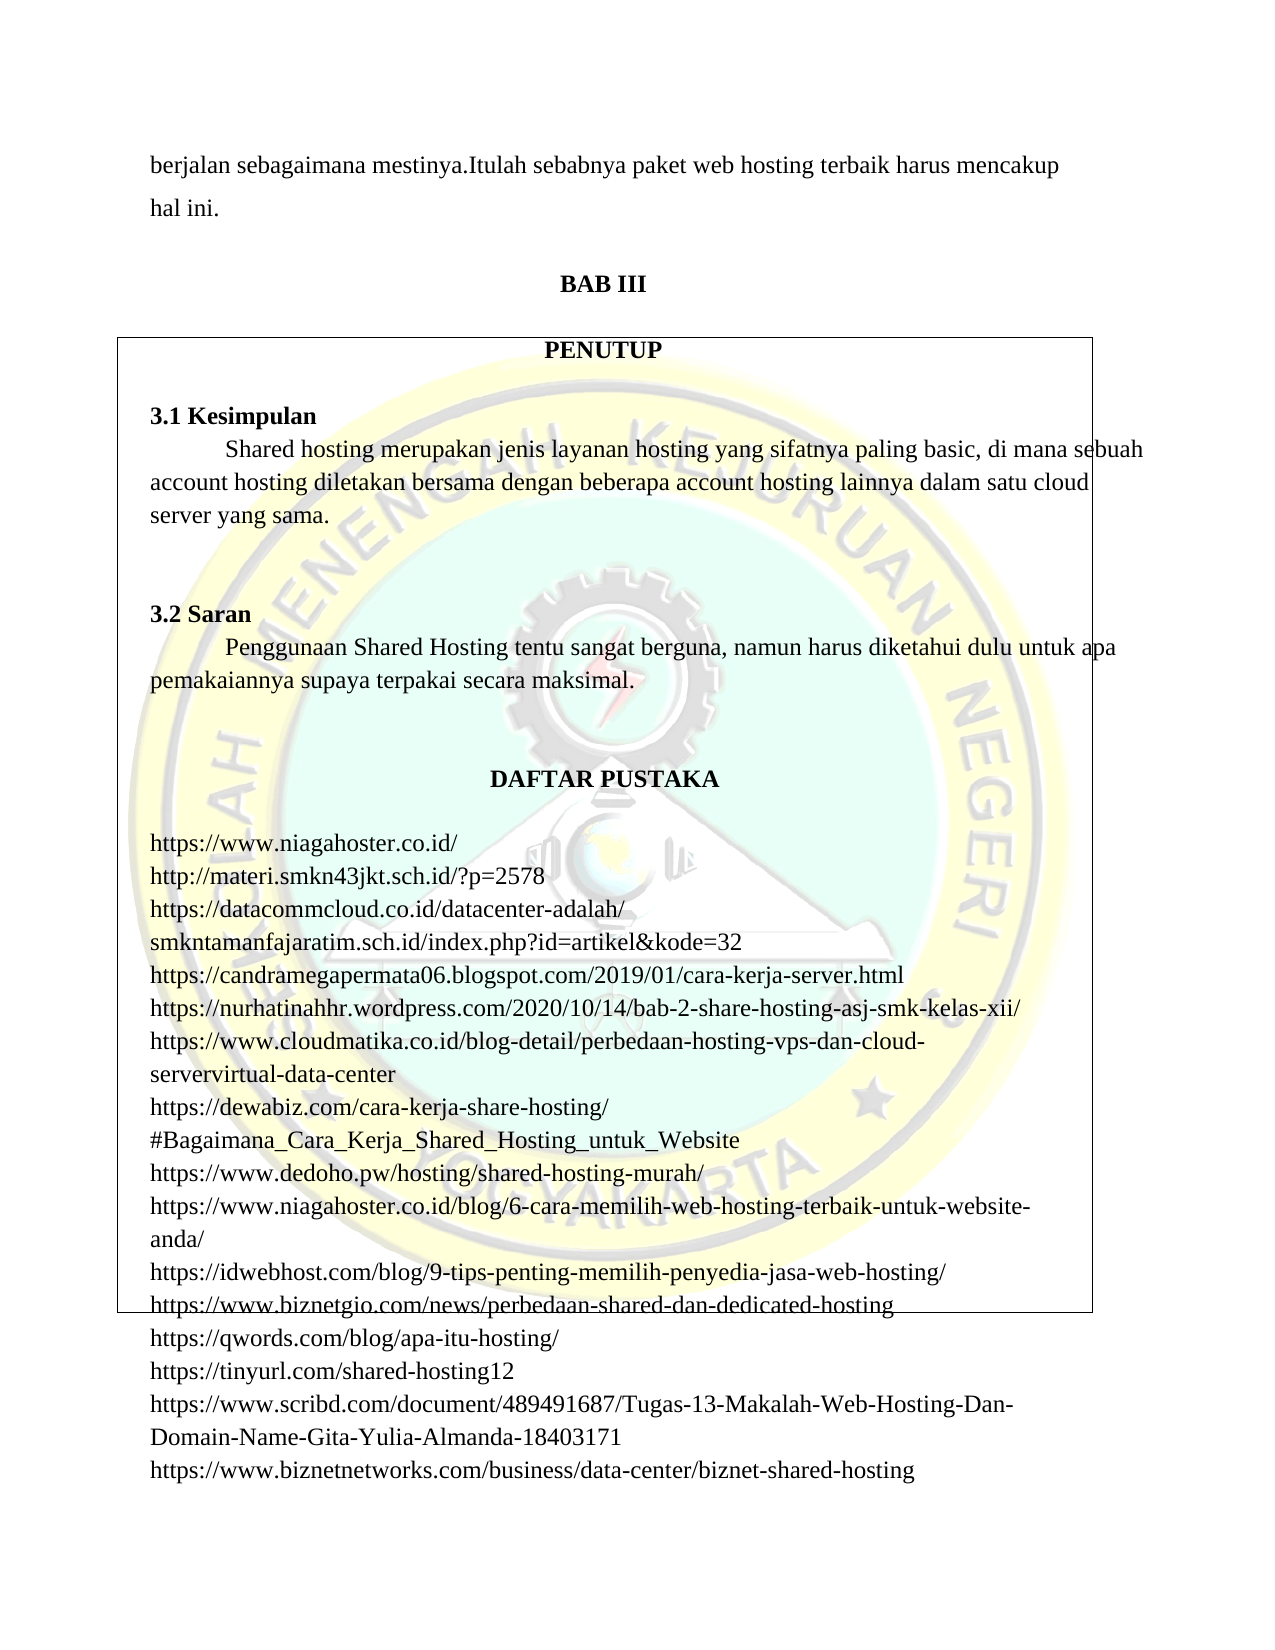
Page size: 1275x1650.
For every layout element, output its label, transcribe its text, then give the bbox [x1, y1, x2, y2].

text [150, 150, 1059, 222]
text https://www.niagahoster.co.id/ [150, 828, 1059, 857]
text 3.1 Kesimpulan [150, 401, 1145, 430]
text Shared hosting merupakan jenis layanan hosting yang sifatnya paling basic, di mana sebuah account hosting diletakan bersama dengan beberapa account hosting lainnya dalam satu cloud server yang sama. [150, 434, 1145, 529]
text Penggunaan Shared Hosting tentu sangat berguna, namun harus diketahui dulu untuk apa pemakaiannya supaya terpakai secara maksimal. [150, 632, 1145, 694]
text https://www.niagahoster.co.id/blog/6-cara-memilih-web-hosting-terbaik-untuk-website-anda/ https://idwebhost.com/blog/9-tips-penting-memilih-penyedia-jasa-web-hosting/ [150, 1191, 1059, 1286]
text 3.2 Saran [150, 599, 1145, 628]
text DAFTAR PUSTAKA [150, 764, 1059, 793]
text https://www.biznetnetworks.com/business/data-center/biznet-shared-hosting [150, 1455, 1059, 1484]
text BAB III PENUTUP [150, 269, 1056, 364]
text https://www.scribd.com/document/489491687/Tugas-13-Makalah-Web-Hosting-Dan-Domain-Name-Gita-Yulia-Almanda-18403171 [150, 1389, 1059, 1451]
text https://www.biznetgio.com/news/perbedaan-shared-dan-dedicated-hosting [150, 1290, 1059, 1319]
text https://dewabiz.com/cara-kerja-share-hosting/#Bagaimana_Cara_Kerja_Shared_Hosting_untuk_Website [150, 1092, 1059, 1154]
text https://qwords.com/blog/apa-itu-hosting/ [150, 1323, 1059, 1352]
text https://www.dedoho.pw/hosting/shared-hosting-murah/ [150, 1158, 1059, 1187]
text http://materi.smkn43jkt.sch.id/?p=2578 https://datacommcloud.co.id/datacenter-adalah/ smkntamanfajaratim.sch.id/index.php?id=artikel&kode=32 https://candramegapermata06.blogspot.com/2019/01/cara-kerja-server.html https://nurhatinahhr.wordpress.com/2020/10/14/bab-2-share-hosting-asj-smk-kelas-xii/ https://www.cloudmatika.co.id/blog-detail/perbedaan-hosting-vps-dan-cloud-servervirtual-data-center [150, 861, 1059, 1088]
text https://tinyurl.com/shared-hosting12 [150, 1356, 1059, 1385]
